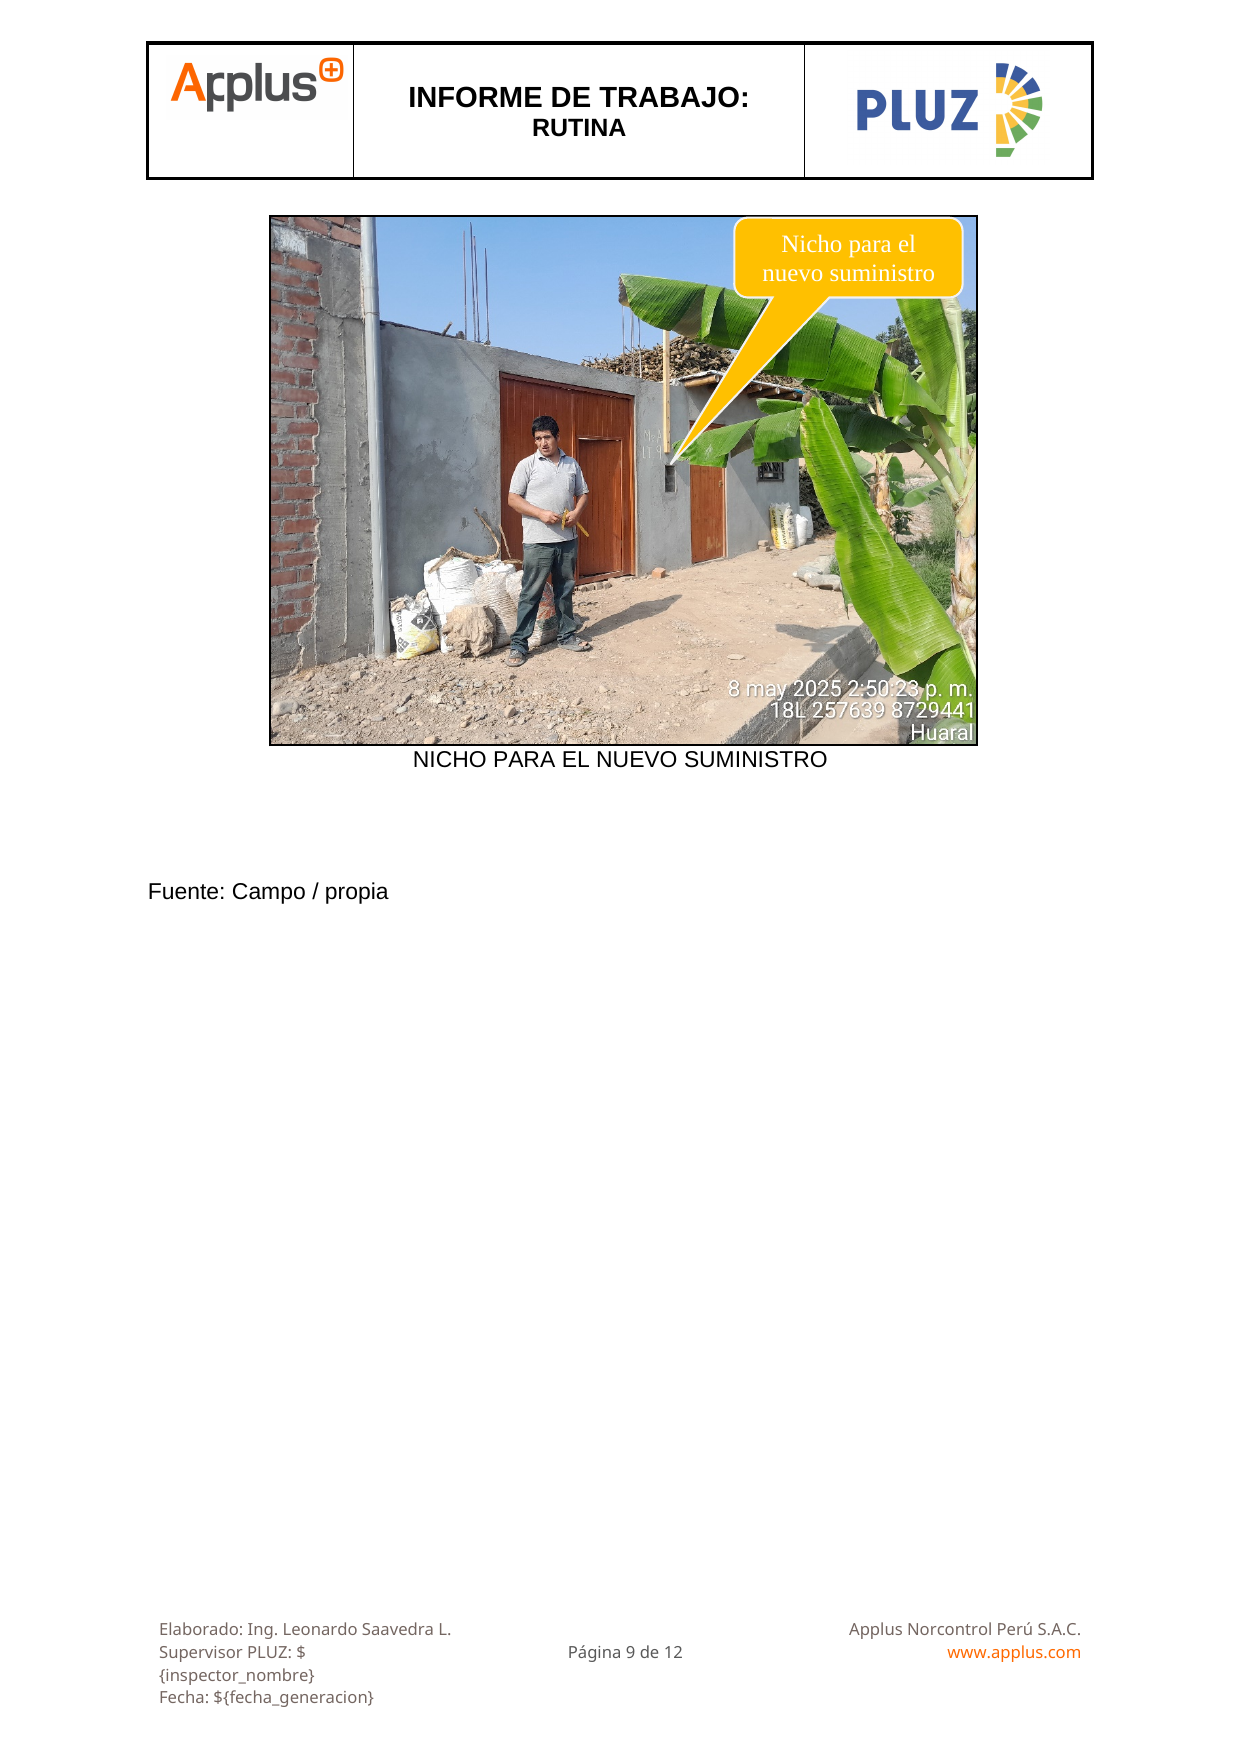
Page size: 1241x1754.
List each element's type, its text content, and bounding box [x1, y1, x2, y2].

text Fuente: Campo / propia [148, 878, 1092, 904]
picture [271, 217, 976, 744]
picture [165, 55, 348, 120]
text NICHO PARA EL NUEVO SUMINISTRO [148, 746, 1092, 773]
picture [847, 50, 1050, 165]
